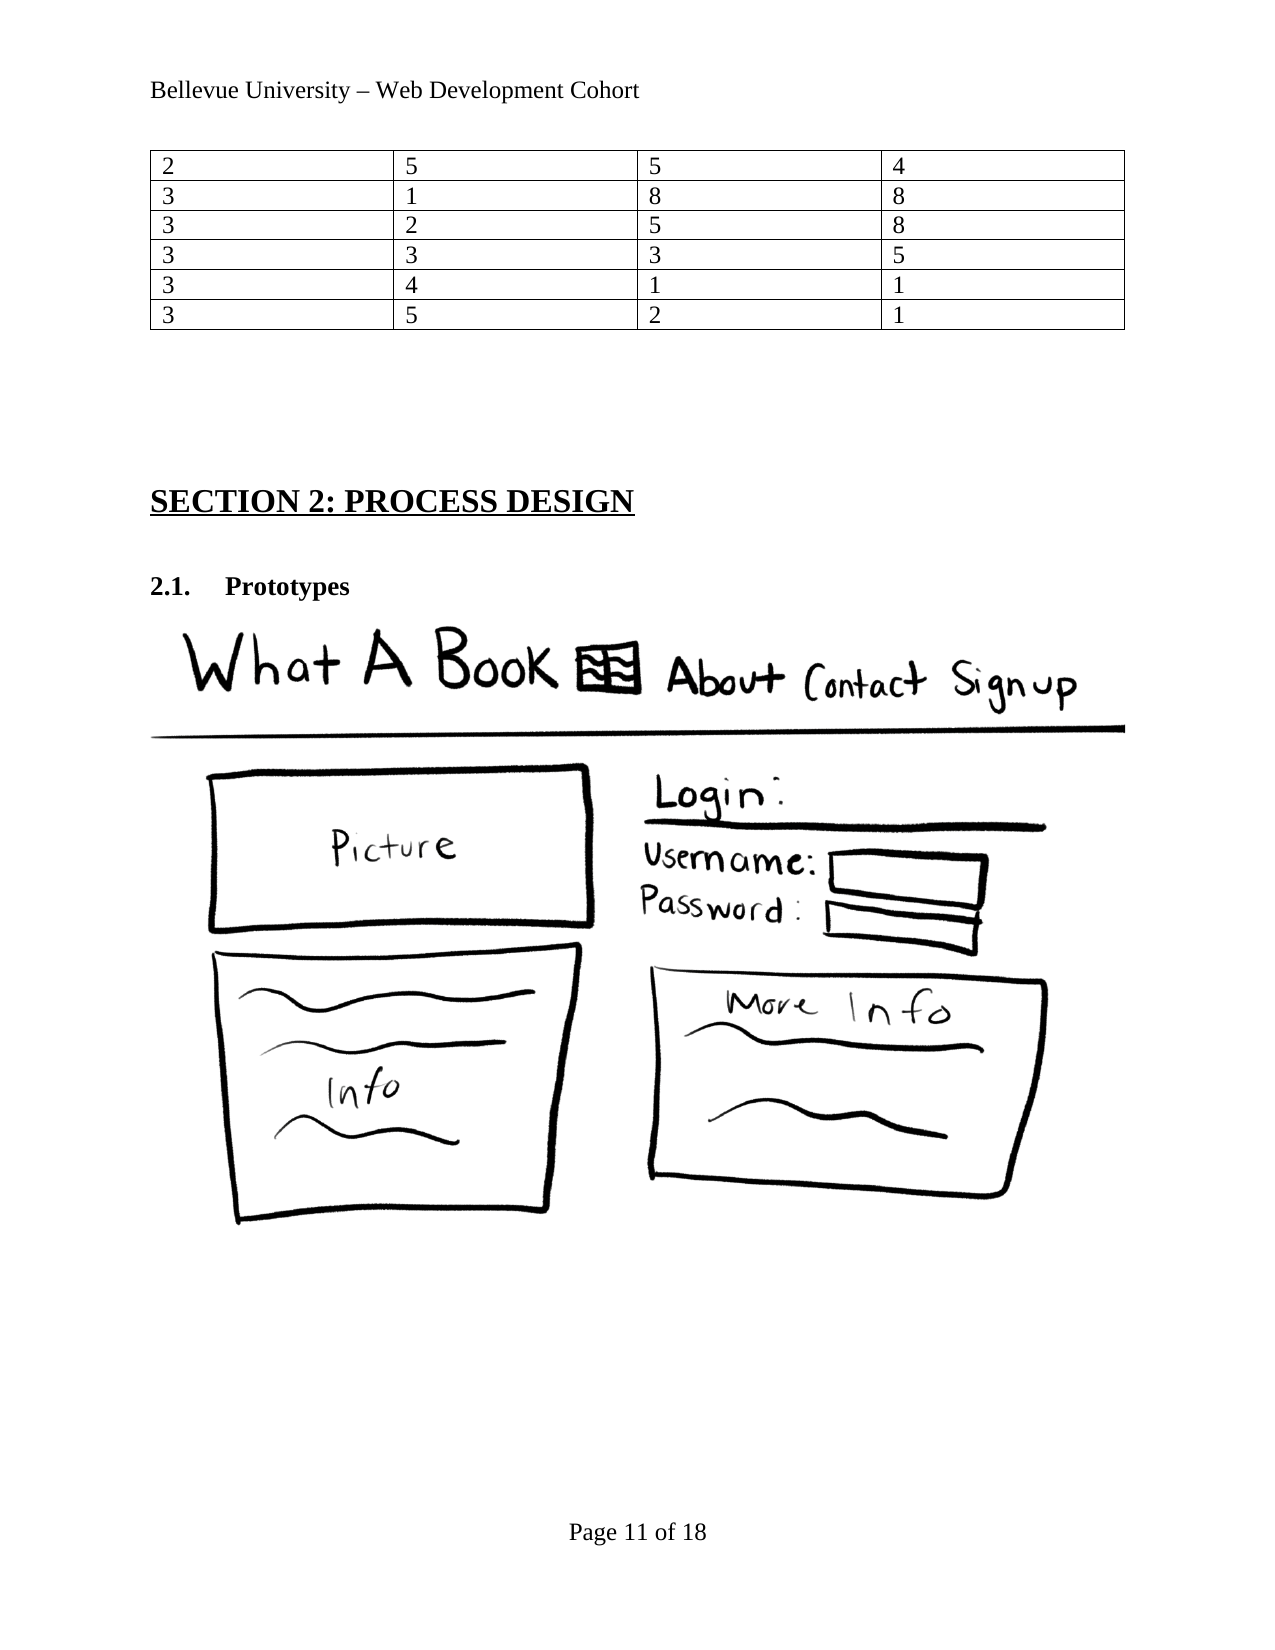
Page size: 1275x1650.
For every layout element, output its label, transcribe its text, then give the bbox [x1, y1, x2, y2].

table_cell 5 [394, 300, 637, 329]
subtitle SECTION 2: PROCESS DESIGN [150, 481, 1125, 519]
table_cell 5 [638, 151, 881, 180]
table_cell 2 [394, 211, 637, 239]
table_cell 1 [394, 181, 637, 209]
subtitle 2.1. Prototypes [150, 570, 1125, 601]
table_cell 8 [882, 211, 1124, 239]
table_cell 3 [151, 240, 393, 269]
table_cell 8 [638, 181, 881, 209]
table_cell 3 [151, 211, 393, 239]
table_cell 5 [394, 151, 637, 180]
table_cell 1 [882, 300, 1124, 329]
table_cell 3 [151, 300, 393, 329]
table_cell 4 [882, 151, 1124, 180]
table_cell 1 [638, 270, 881, 299]
table_cell 3 [394, 240, 637, 269]
table_cell 5 [638, 211, 881, 239]
table_cell 3 [151, 181, 393, 209]
table_cell 1 [882, 270, 1124, 299]
table_cell 5 [882, 240, 1124, 269]
table_cell 2 [151, 151, 393, 180]
table_cell 3 [638, 240, 881, 269]
table_cell 8 [882, 181, 1124, 209]
table_cell 2 [638, 300, 881, 329]
picture [150, 603, 1125, 1282]
table_cell 4 [394, 270, 637, 299]
table_cell 3 [151, 270, 393, 299]
